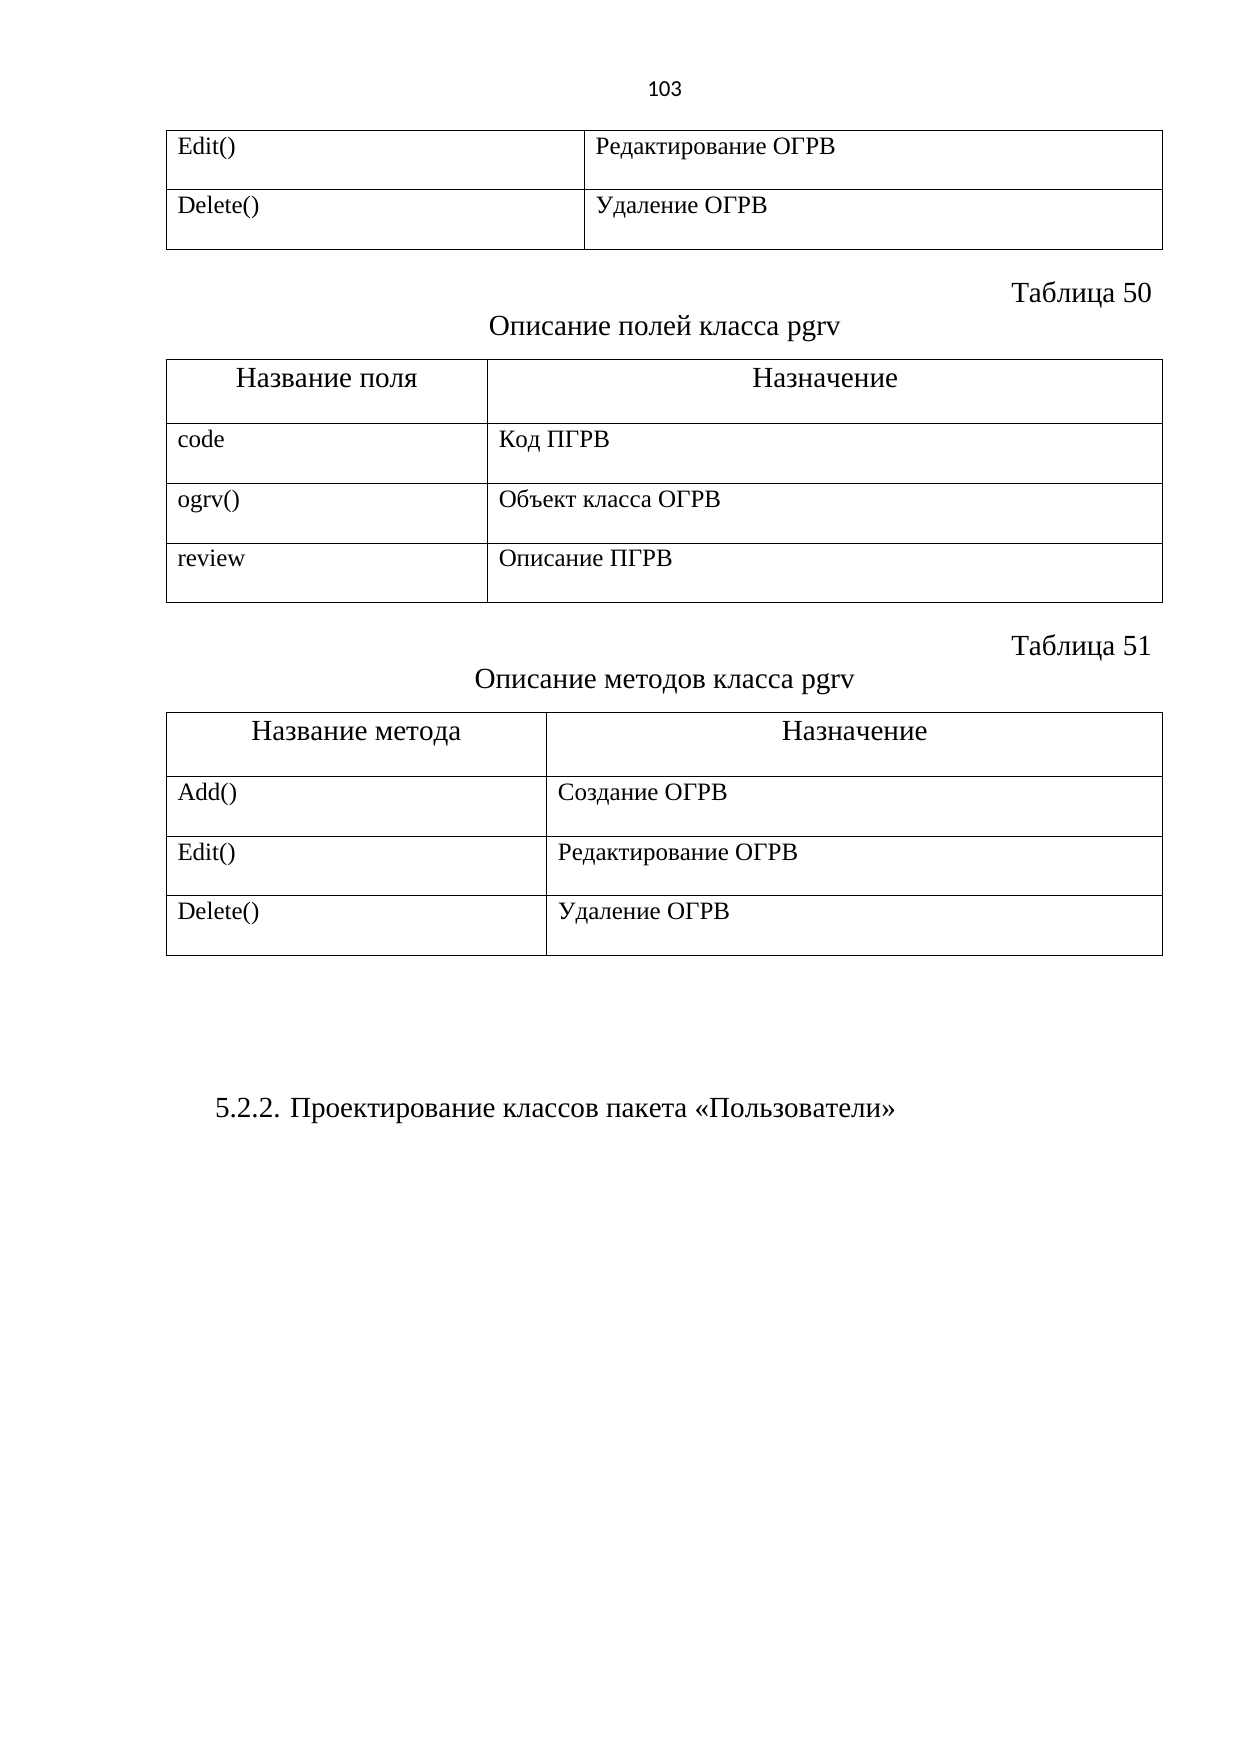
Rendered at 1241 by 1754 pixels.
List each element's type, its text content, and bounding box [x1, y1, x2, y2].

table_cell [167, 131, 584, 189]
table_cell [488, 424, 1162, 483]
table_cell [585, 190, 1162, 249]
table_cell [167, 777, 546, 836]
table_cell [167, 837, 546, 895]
text Описание методов класса pgrv [177, 662, 1152, 695]
list Проектирование классов пакета «Пользователи» [215, 1090, 1152, 1123]
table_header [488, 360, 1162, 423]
text Таблица 51 [251, 628, 1152, 662]
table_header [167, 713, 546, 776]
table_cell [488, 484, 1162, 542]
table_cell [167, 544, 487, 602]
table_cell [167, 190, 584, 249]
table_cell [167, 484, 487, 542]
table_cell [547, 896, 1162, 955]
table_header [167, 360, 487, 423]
text Описание полей класса pgrv [177, 308, 1152, 342]
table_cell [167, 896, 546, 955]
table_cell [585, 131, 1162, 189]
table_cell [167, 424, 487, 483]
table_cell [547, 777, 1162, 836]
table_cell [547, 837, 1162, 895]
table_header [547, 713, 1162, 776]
text Таблица 50 [251, 275, 1152, 308]
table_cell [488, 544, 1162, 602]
